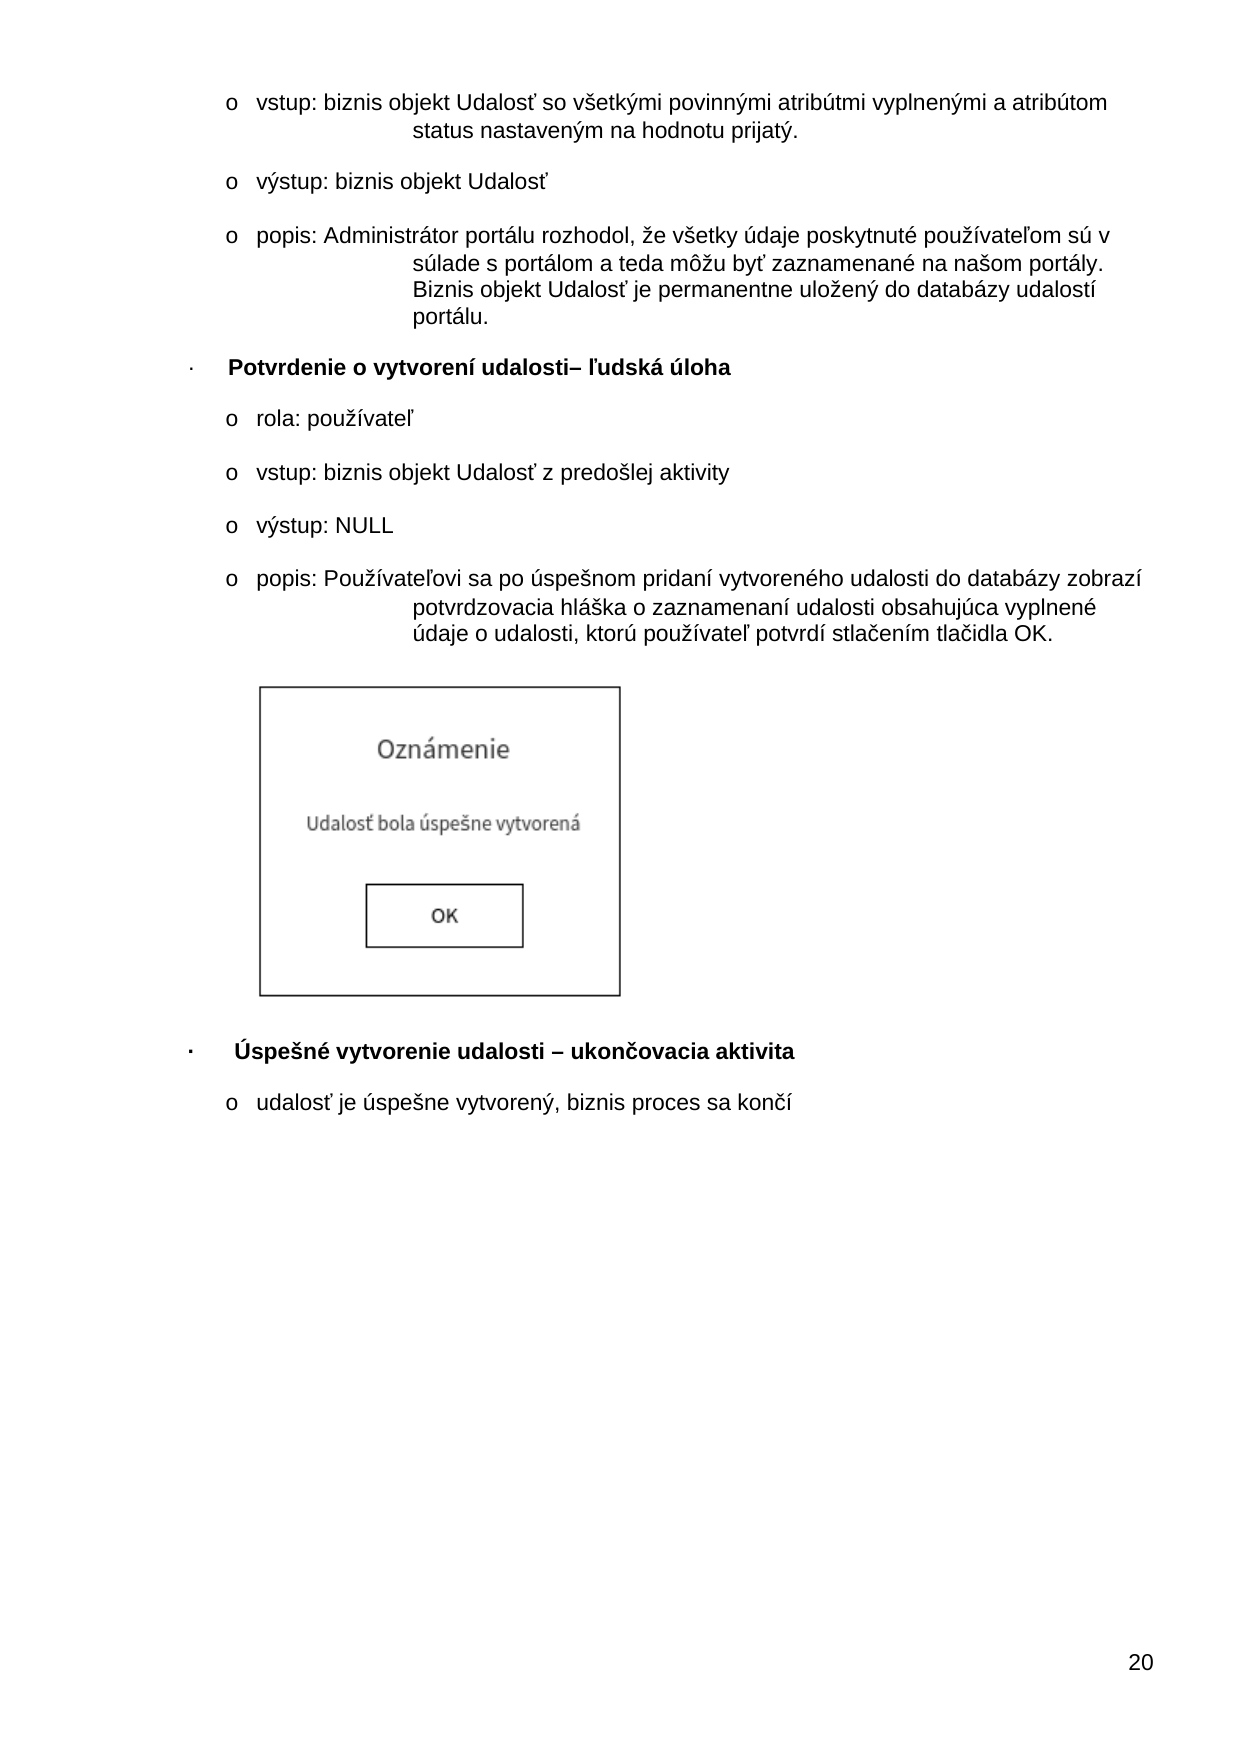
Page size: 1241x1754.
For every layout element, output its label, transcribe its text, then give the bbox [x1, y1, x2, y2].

text o popis: Používateľovi sa po úspešnom pridaní vytvoreného udalosti do databázy zobrazí potvrdzovacia hláška o zaznamenaní udalosti obsahujúca vyplnené údaje o udalosti, ktorú používateľ potvrdí stlačením tlačidla OK. [225, 565, 1153, 646]
text o udalosť je úspešne vytvorený, biznis proces sa končí [225, 1089, 1153, 1117]
text o popis: Administrátor portálu rozhodol, že všetky údaje poskytnuté používateľom sú v súlade s portálom a teda môžu byť zaznamenané na našom portály. Biznis objekt Udalosť je permanentne uložený do databázy udalostí portálu. [225, 222, 1153, 329]
text o rola: používateľ [225, 405, 1153, 434]
text · Potvrdenie o vytvorení udalosti– ľudská úloha [187, 354, 1153, 380]
text o vstup: biznis objekt Udalosť so všetkými povinnými atribútmi vyplnenými a atribútom status nastaveným na hodnotu prijatý. [225, 88, 1153, 143]
picture [150, 671, 718, 1009]
text o vstup: biznis objekt Udalosť z predošlej aktivity [225, 459, 1153, 487]
text o výstup: NULL [225, 512, 1153, 540]
text · Úspešné vytvorenie udalosti – ukončovacia aktivita [187, 1038, 1153, 1064]
text o výstup: biznis objekt Udalosť [225, 168, 1153, 197]
